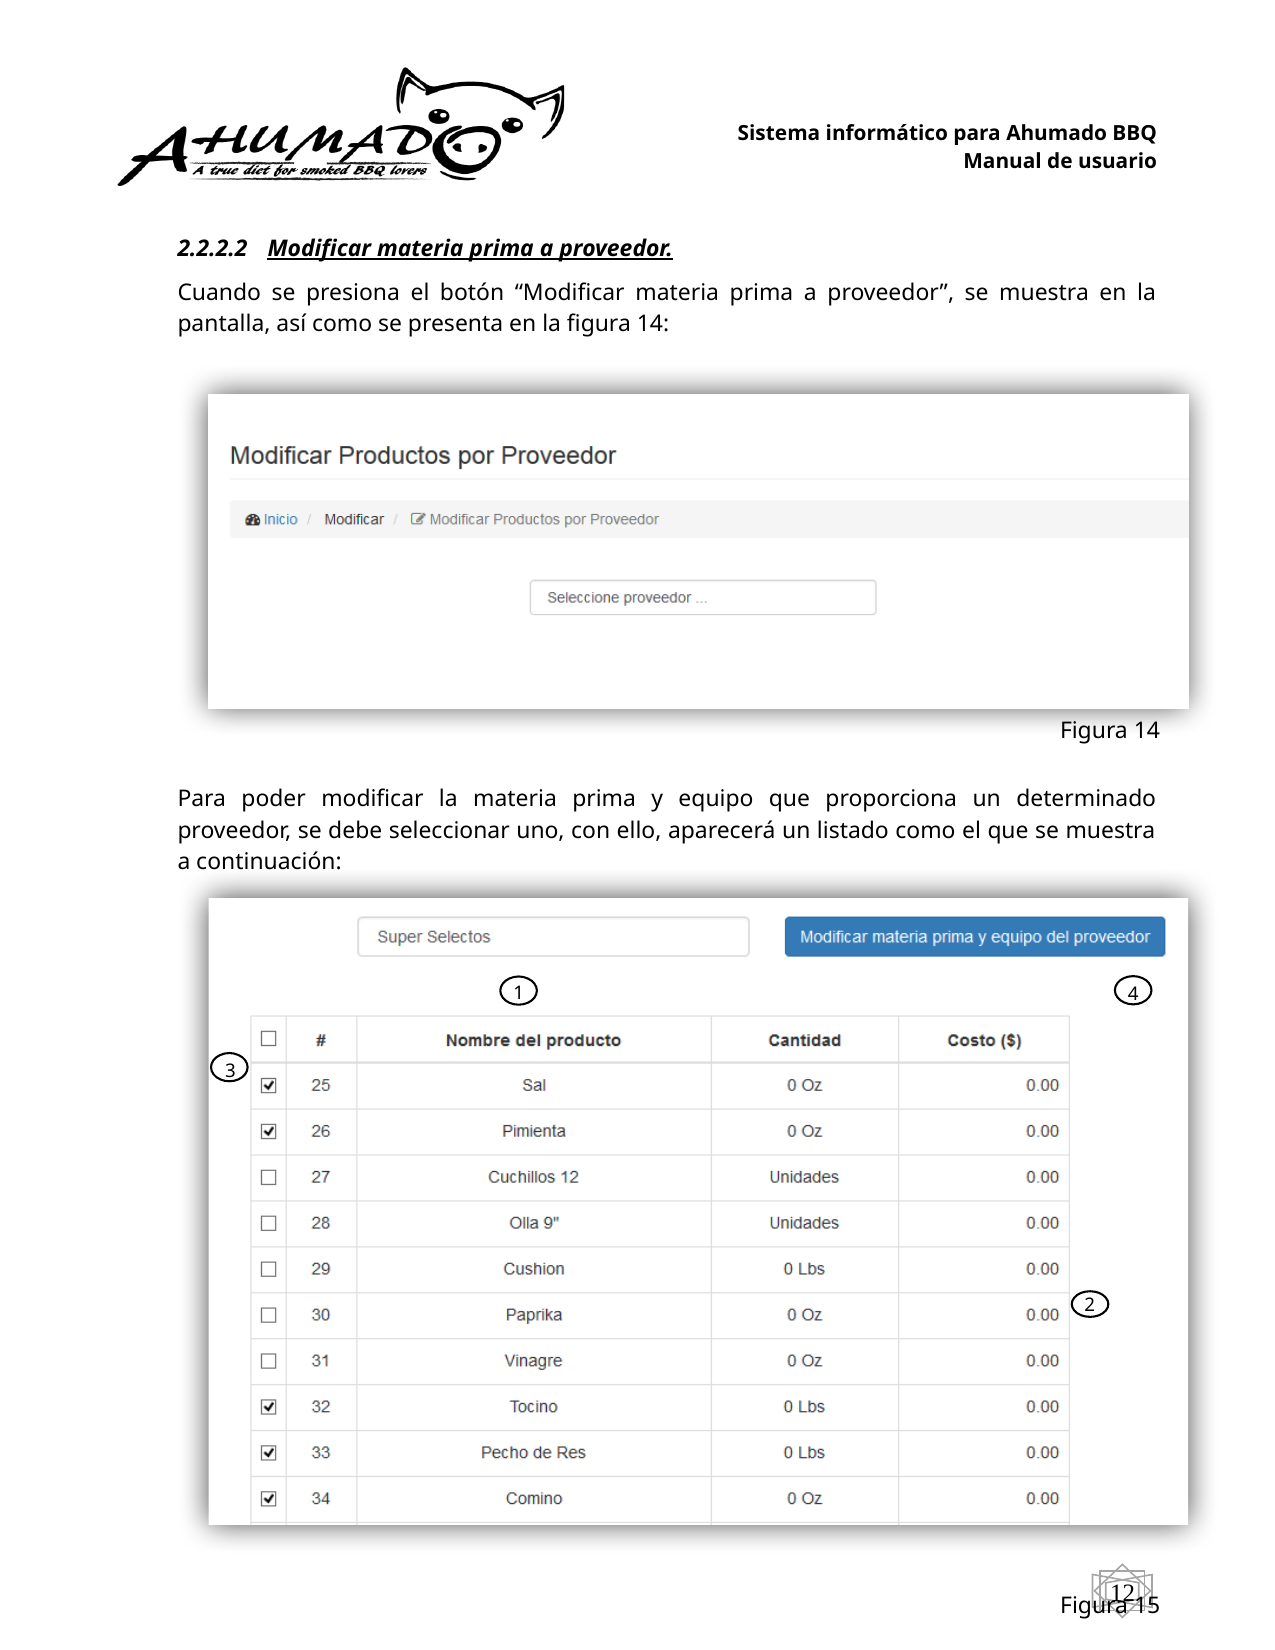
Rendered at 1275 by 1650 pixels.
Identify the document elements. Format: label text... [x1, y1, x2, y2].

subtitle Modificar materia prima a proveedor. [177, 232, 1157, 263]
picture [208, 394, 1189, 709]
text Cuando se presiona el botón “Modificar materia prima a proveedor”, se muestra en la pantalla, así como se presenta en la figura 14: [177, 276, 1157, 338]
picture [117, 67, 565, 186]
text Para poder modificar la materia prima y equipo que proporciona un determinado proveedor, se debe seleccionar uno, con ello, aparecerá un listado como el que se muestra a continuación: [177, 782, 1157, 876]
picture [208, 898, 1189, 1525]
